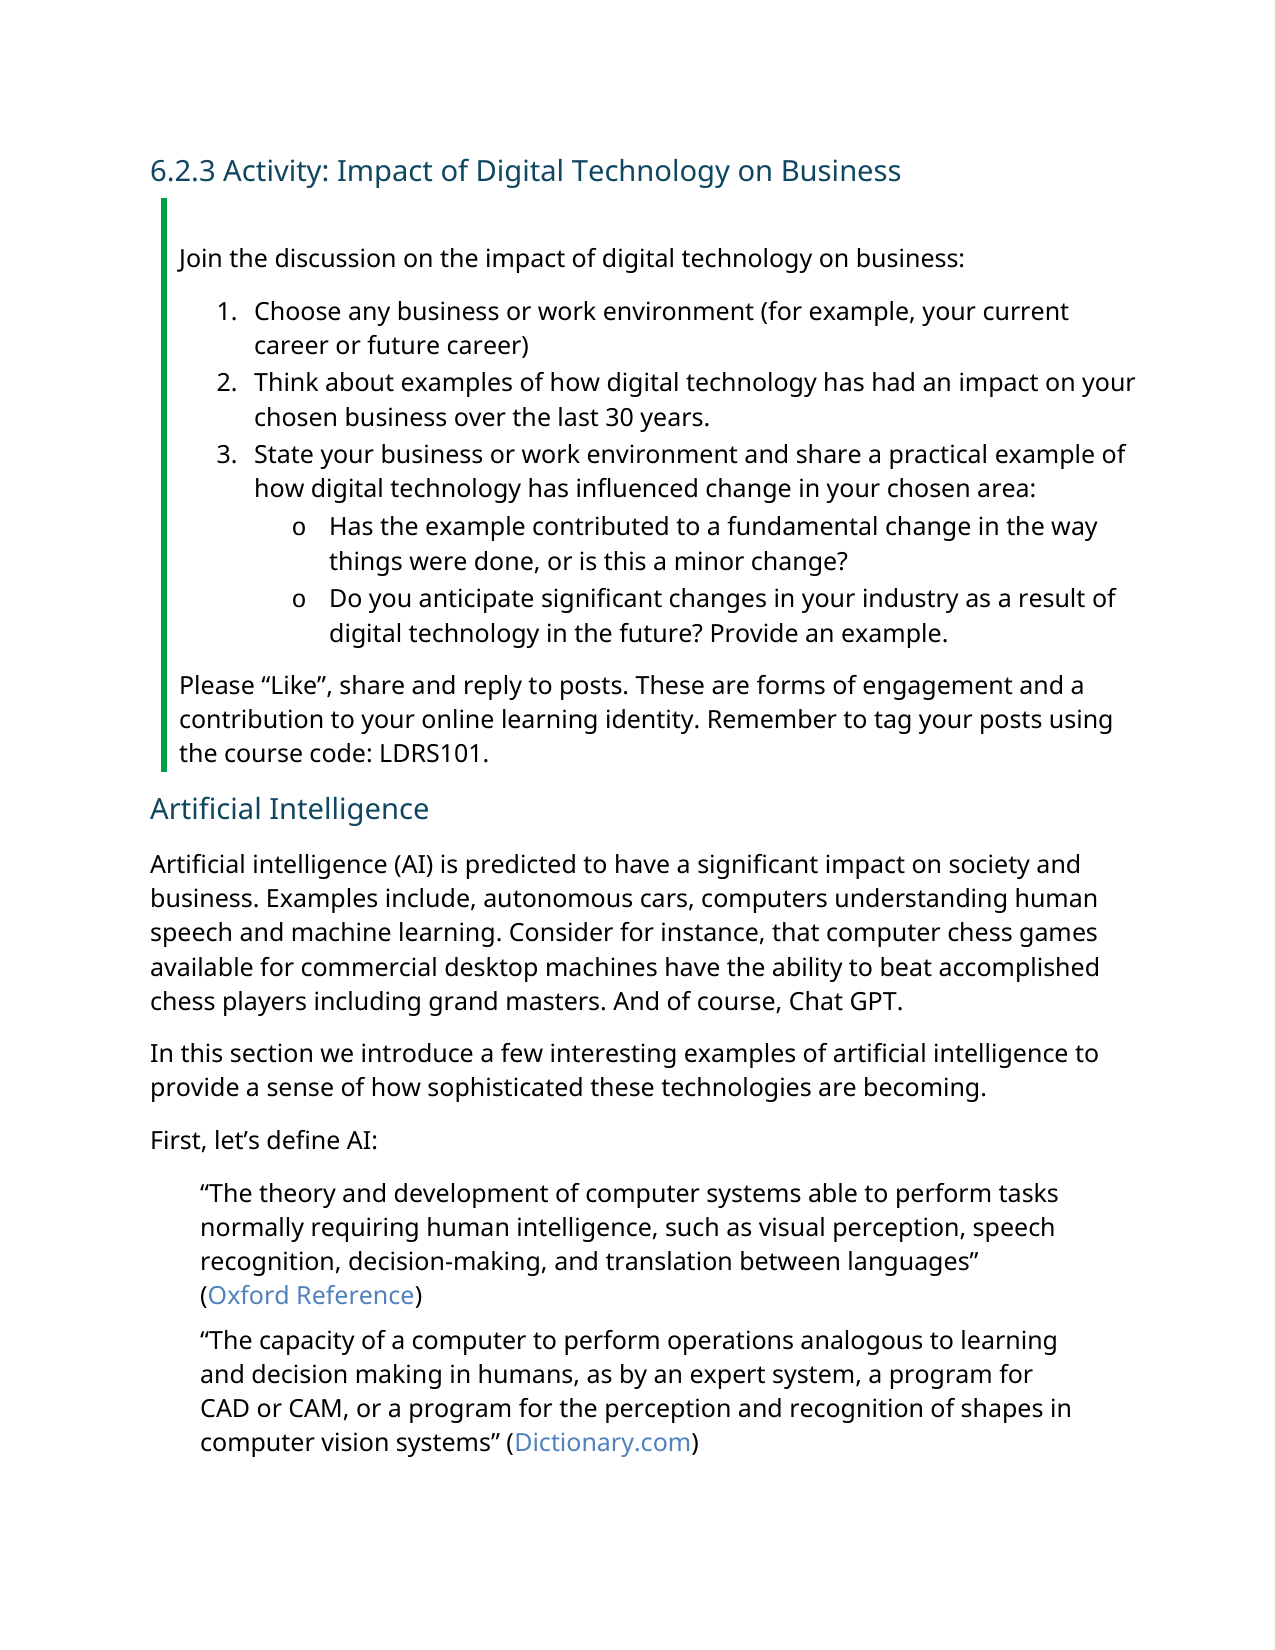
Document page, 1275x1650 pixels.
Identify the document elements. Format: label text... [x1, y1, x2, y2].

text “The theory and development of computer systems able to perform tasks normally requiring human intelligence, such as visual perception, speech recognition, decision-making, and translation between languages” (Oxford Reference) [200, 1176, 1075, 1312]
subtitle 6.2.3 Activity: Impact of Digital Technology on Business [150, 150, 1125, 190]
subtitle Artificial Intelligence [150, 788, 1125, 828]
text First, let’s define AI: [150, 1123, 1125, 1157]
text In this section we introduce a few interesting examples of artificial intelligence to provide a sense of how sophisticated these technologies are becoming. [150, 1036, 1125, 1104]
text “The capacity of a computer to perform operations analogous to learning and decision making in humans, as by an expert system, a program for CAD or CAM, or a program for the perception and recognition of shapes in computer vision systems” (Dictionary.com) [200, 1322, 1075, 1459]
table_header Join the discussion on the impact of digital technology on business: Choose any business or work environment (for example, your current career or future career) Think about examples of how digital technology has had an impact on your chosen business over the last 30 years. State your business or work environment and share a practical example of how digital technology has influenced change in your chosen area: Has the example contributed to a fundamental change in the way things were done, or is this a minor change? Do you anticipate significant changes in your industry as a result of digital technology in the future? Provide an example. Please “Like”, share and reply to posts. These are forms of engagement and a contribution to your online learning identity. Remember to tag your posts using the course code: LDRS101. [167, 198, 1139, 772]
text Artificial intelligence (AI) is predicted to have a significant impact on society and business. Examples include, autonomous cars, computers understanding human speech and machine learning. Consider for instance, that computer chess games available for commercial desktop machines have the ability to beat accomplished chess players including grand masters. And of course, Chat GPT. [150, 847, 1125, 1017]
